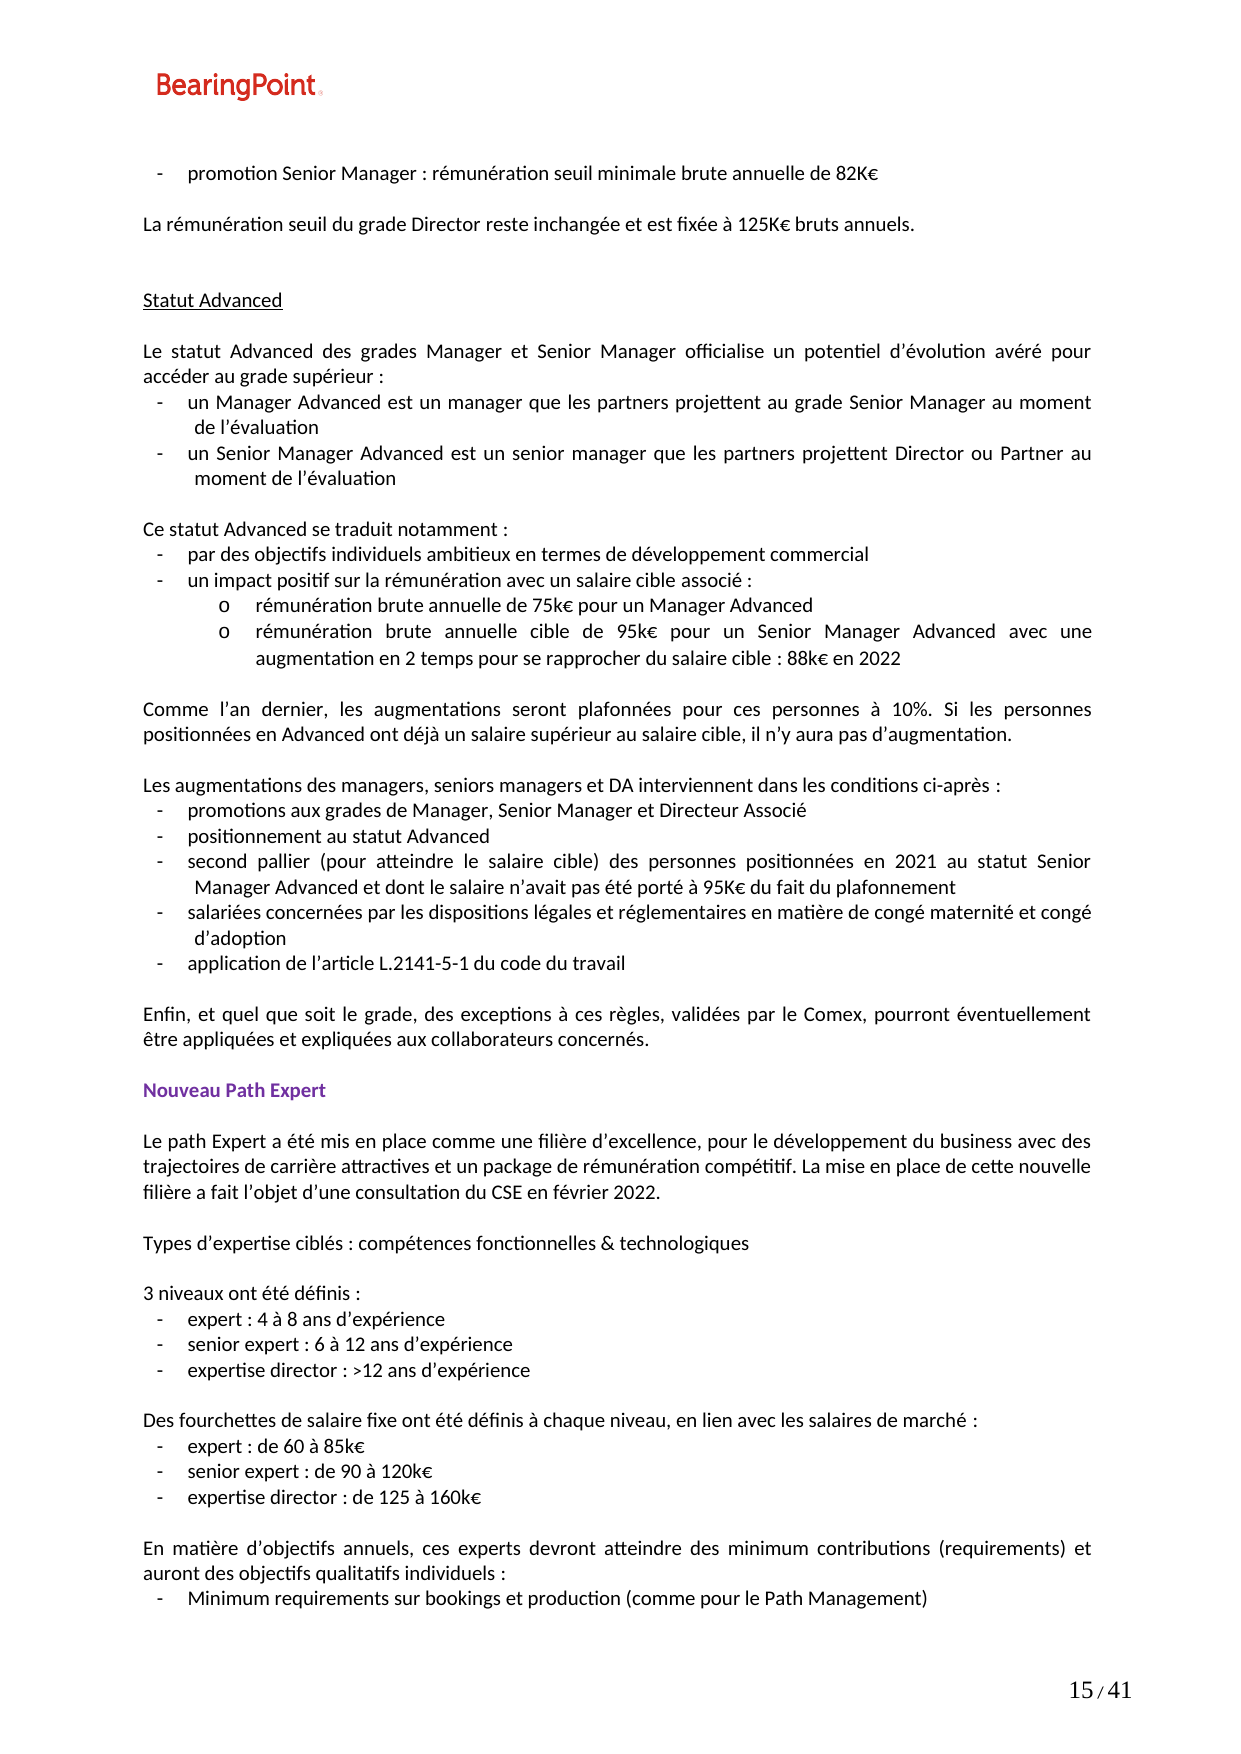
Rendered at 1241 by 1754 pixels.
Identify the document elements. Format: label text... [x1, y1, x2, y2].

list rémunération brute annuelle de 75k€ pour un Manager Advanced [218, 592, 1093, 619]
list un Manager Advanced est un manager que les partners projettent au grade Senior Manager au moment de l’évaluation [157, 389, 1093, 440]
text La rémunération seuil du grade Director reste inchangée et est fixée à 125K€ bruts annuels. [143, 211, 1093, 236]
text 3 niveaux ont été définis : [143, 1281, 1093, 1306]
list senior expert : 6 à 12 ans d’expérience [157, 1331, 1093, 1357]
list Minimum requirements sur bookings et production (comme pour le Path Management) [157, 1586, 1093, 1611]
picture [157, 73, 323, 101]
list application de l’article L.2141-5-1 du code du travail [157, 950, 1093, 976]
text Des fourchettes de salaire fixe ont été définis à chaque niveau, en lien avec les salaires de marché : [143, 1408, 1093, 1433]
list senior expert : de 90 à 120k€ [157, 1458, 1093, 1484]
list salariées concernées par les dispositions légales et réglementaires en matière de congé maternité et congé d’adoption [157, 899, 1093, 950]
text Le path Expert a été mis en place comme une filière d’excellence, pour le développement du business avec des trajectoires de carrière attractives et un package de rémunération compétitif. La mise en place de cette nouvelle filière a fait l’objet d’une consultation du CSE en février 2022. [143, 1128, 1093, 1204]
list promotion Senior Manager : rémunération seuil minimale brute annuelle de 82K€ [157, 160, 1093, 186]
list expertise director : de 125 à 160k€ [157, 1484, 1093, 1509]
text En matière d’objectifs annuels, ces experts devront atteindre des minimum contributions (requirements) et auront des objectifs qualitatifs individuels : [143, 1535, 1093, 1586]
list un Senior Manager Advanced est un senior manager que les partners projettent Director ou Partner au moment de l’évaluation [157, 440, 1093, 491]
list positionnement au statut Advanced [157, 823, 1093, 848]
text Le statut Advanced des grades Manager et Senior Manager officialise un potentiel d’évolution avéré pour accéder au grade supérieur : [143, 338, 1093, 389]
list expert : de 60 à 85k€ [157, 1433, 1093, 1458]
text Comme l’an dernier, les augmentations seront plafonnées pour ces personnes à 10%. Si les personnes positionnées en Advanced ont déjà un salaire supérieur au salaire cible, il n’y aura pas d’augmentation. [143, 696, 1093, 747]
list rémunération brute annuelle cible de 95k€ pour un Senior Manager Advanced avec une augmentation en 2 temps pour se rapprocher du salaire cible : 88k€ en 2022 [218, 619, 1093, 671]
text Nouveau Path Expert [143, 1077, 1093, 1103]
list un impact positif sur la rémunération avec un salaire cible associé : [157, 567, 1093, 592]
text Statut Advanced [143, 287, 1093, 313]
list expertise director : >12 ans d’expérience [157, 1357, 1093, 1382]
list second pallier (pour atteindre le salaire cible) des personnes positionnées en 2021 au statut Senior Manager Advanced et dont le salaire n’avait pas été porté à 95K€ du fait du plafonnement [157, 848, 1093, 899]
list expert : 4 à 8 ans d’expérience [157, 1306, 1093, 1331]
list par des objectifs individuels ambitieux en termes de développement commercial [157, 541, 1093, 567]
text Les augmentations des managers, seniors managers et DA interviennent dans les conditions ci-après : [143, 772, 1093, 798]
text Types d’expertise ciblés : compétences fonctionnelles & technologiques [143, 1230, 1093, 1255]
text Ce statut Advanced se traduit notamment : [143, 516, 1093, 541]
list promotions aux grades de Manager, Senior Manager et Directeur Associé [157, 798, 1093, 823]
text Enfin, et quel que soit le grade, des exceptions à ces règles, validées par le Comex, pourront éventuellement être appliquées et expliquées aux collaborateurs concernés. [143, 1001, 1093, 1052]
